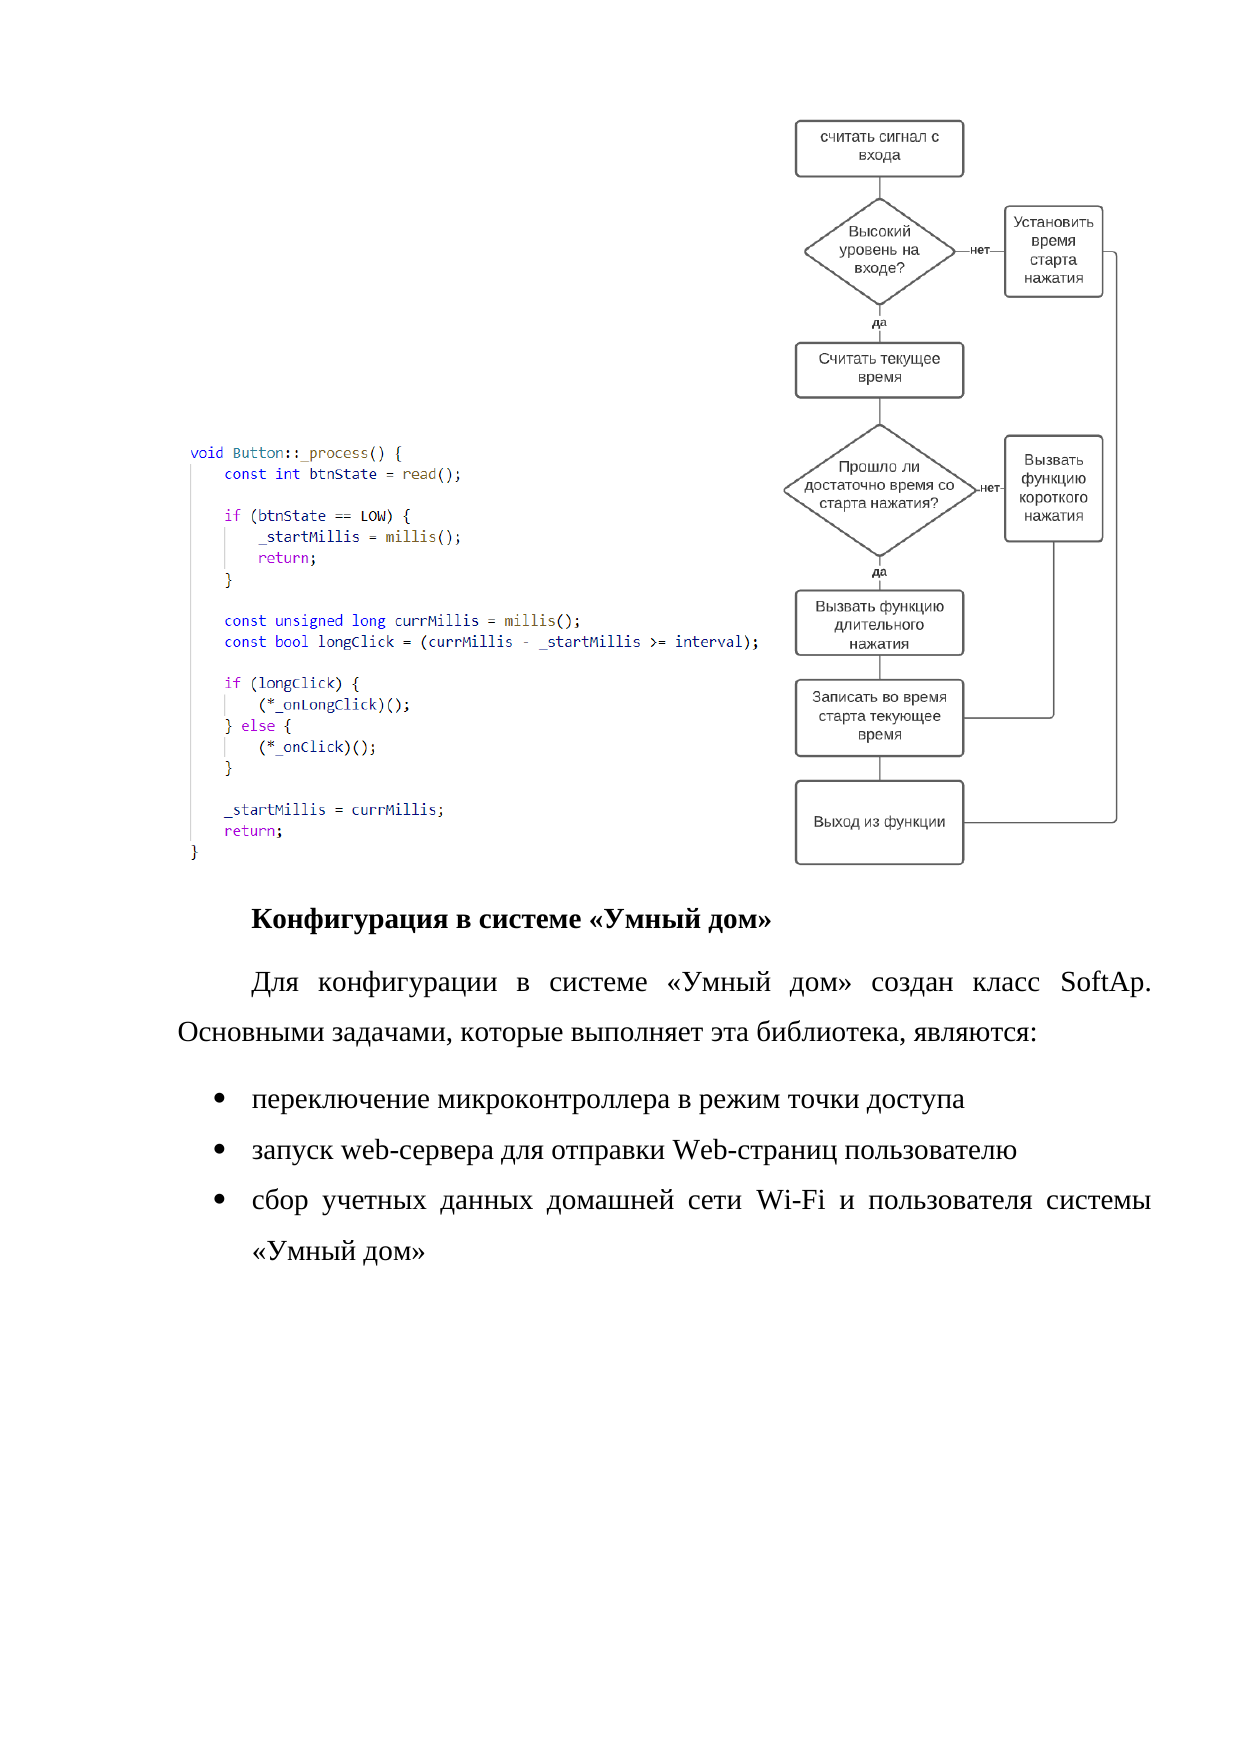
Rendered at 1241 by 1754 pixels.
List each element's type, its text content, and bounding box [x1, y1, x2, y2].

list сбор учетных данных домашней сети Wi-Fi и пользователя системы «Умный дом» [214, 1182, 1152, 1266]
picture [184, 439, 768, 868]
subtitle Конфигурация в системе «Умный дом» [177, 901, 1152, 935]
text Для конфигурации в системе «Умный дом» создан класс SoftAp. Основными задачами, которые выполняет эта библиотека, являются: [177, 964, 1152, 1048]
list переключение микроконтроллера в режим точки доступа [214, 1081, 1152, 1115]
picture [774, 118, 1123, 868]
list запуск web-сервера для отправки Web-страниц пользователю [214, 1132, 1152, 1166]
